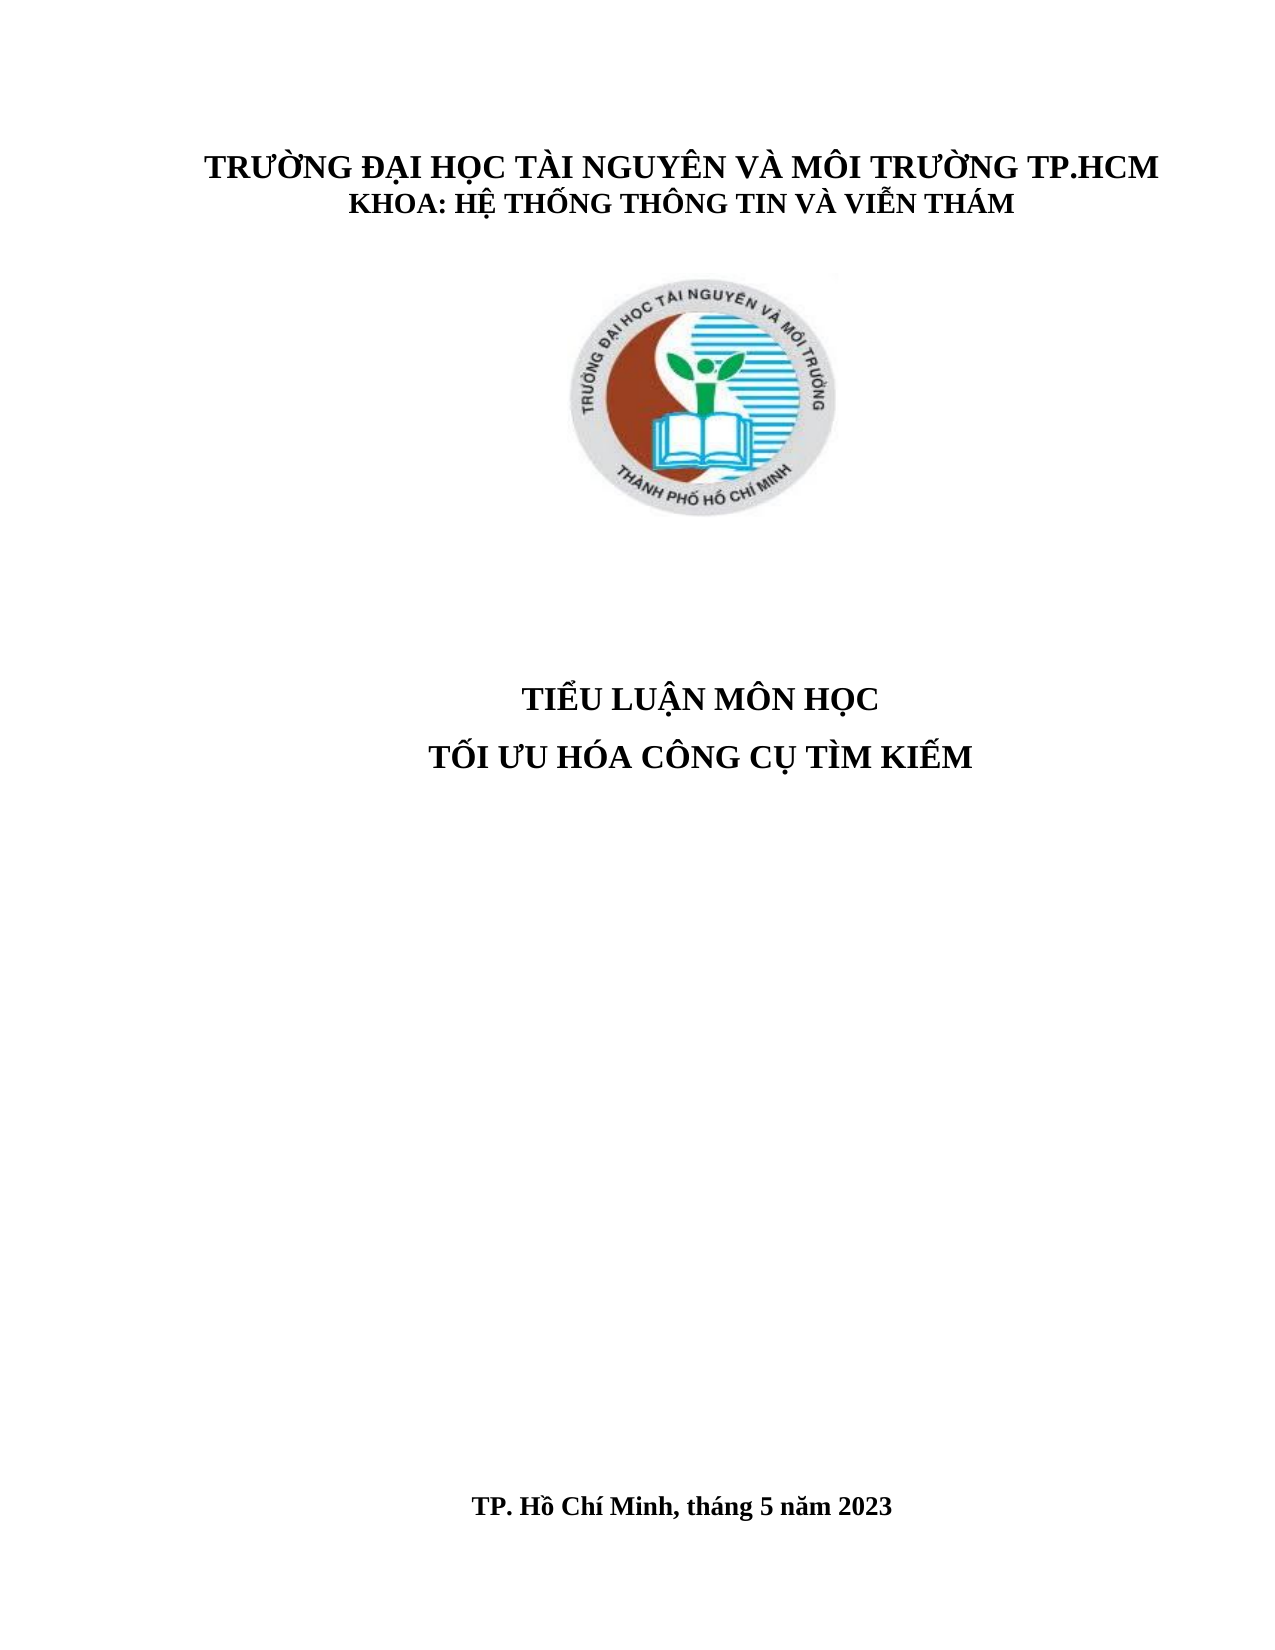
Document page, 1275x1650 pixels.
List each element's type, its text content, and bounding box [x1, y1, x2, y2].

text KHOA: HỆ THỐNG THÔNG TIN VÀ VIỄN THÁM [177, 186, 1186, 219]
text TRƯỜNG ĐẠI HỌC TÀI NGUYÊN VÀ MÔI TRƯỜNG TP.HCM [177, 148, 1186, 186]
text TP. Hồ Chí Minh, tháng 5 năm 2023 [177, 1491, 1186, 1522]
text TIỂU LUẬN MÔN HỌC [215, 679, 1186, 718]
text TỐI ƯU HÓA CÔNG CỤ TÌM KIẾM [215, 737, 1186, 775]
picture [567, 273, 839, 518]
